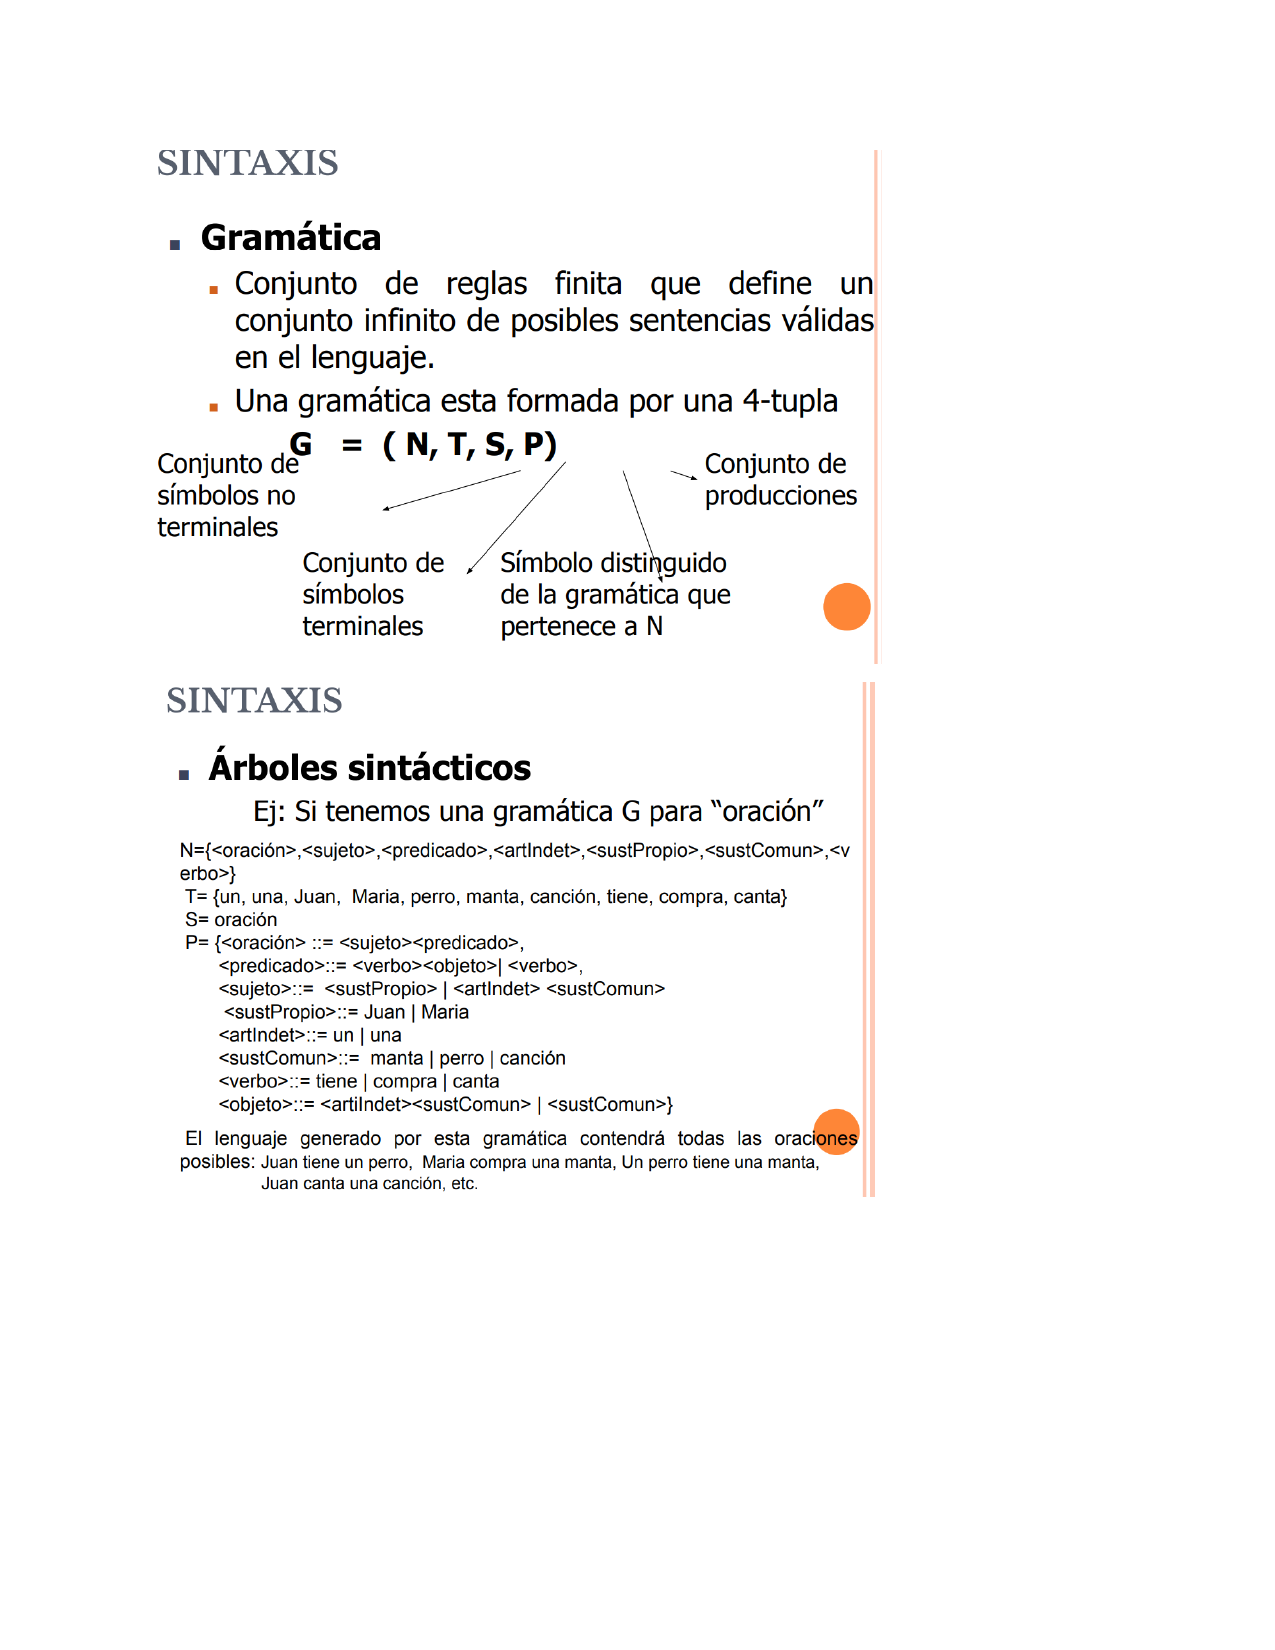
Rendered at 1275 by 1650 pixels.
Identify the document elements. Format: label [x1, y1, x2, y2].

picture [150, 150, 882, 664]
picture [150, 682, 875, 1197]
